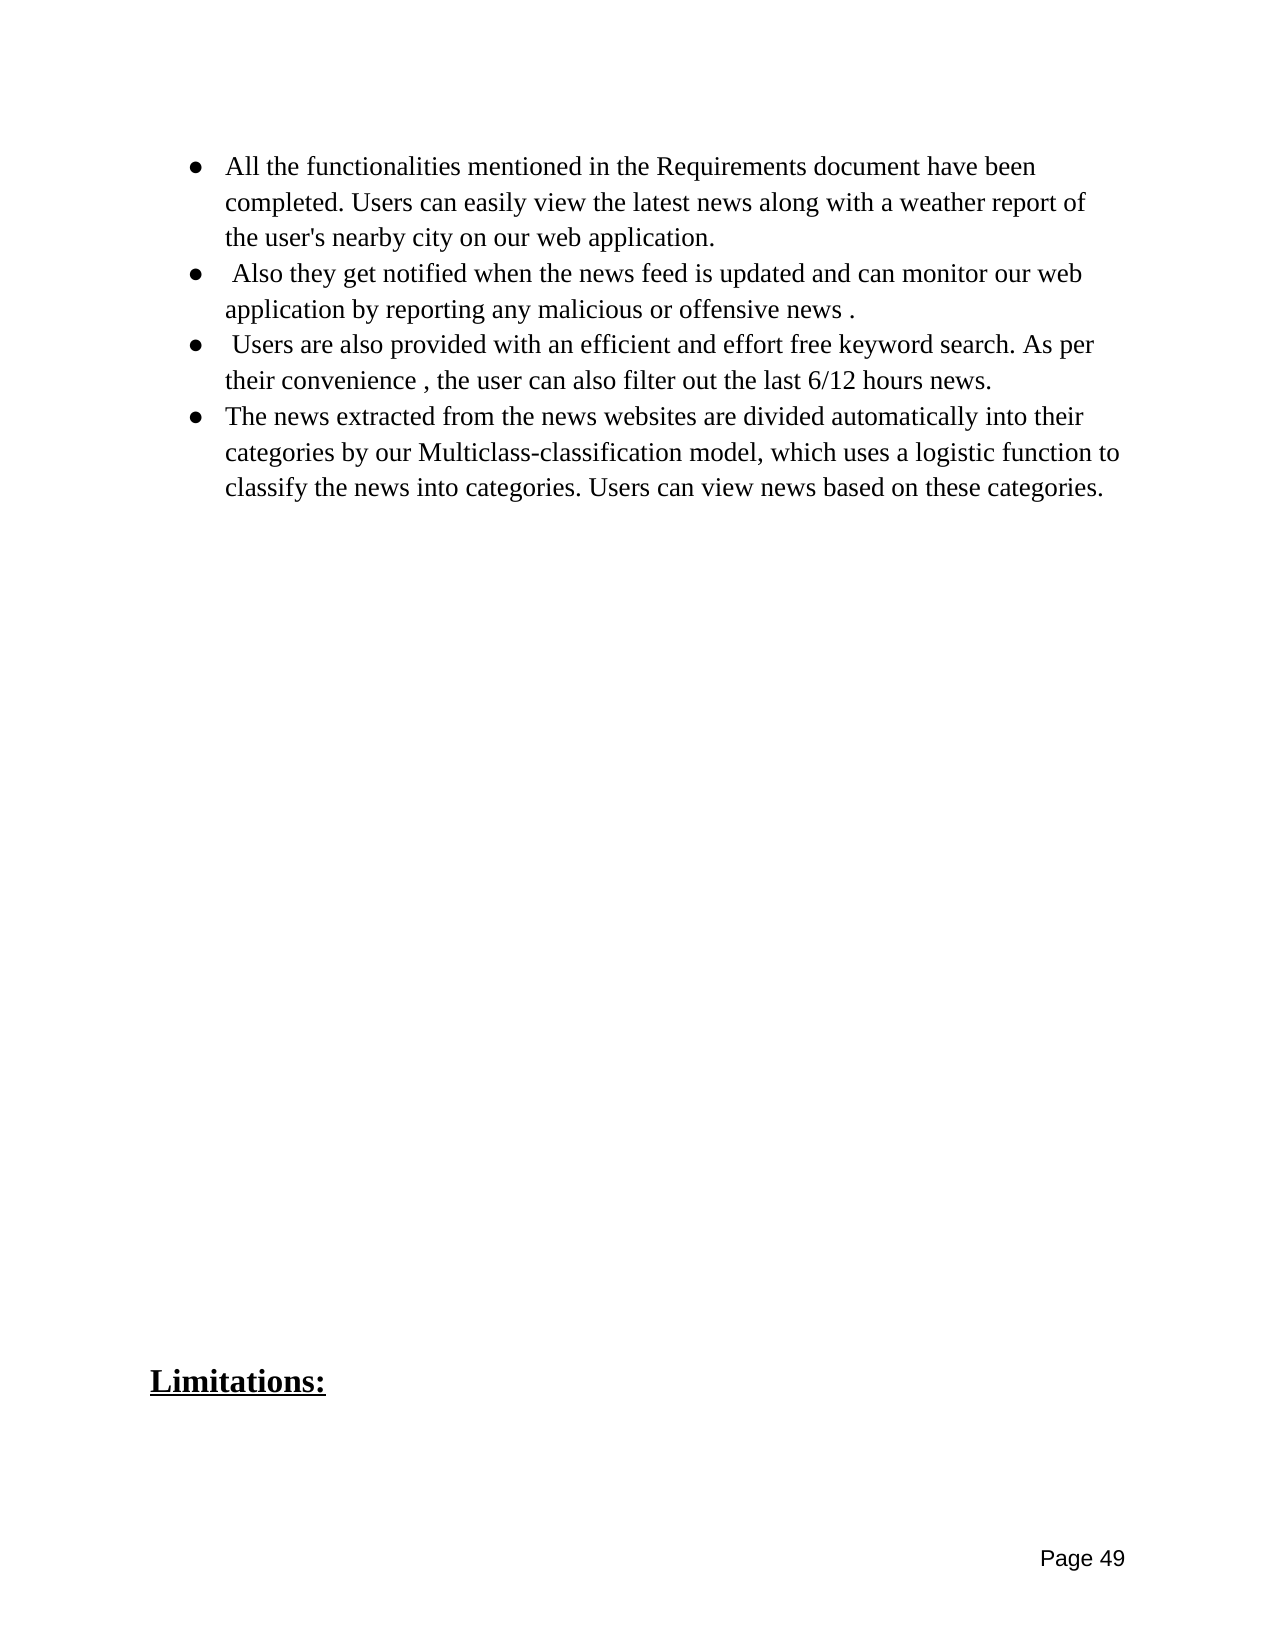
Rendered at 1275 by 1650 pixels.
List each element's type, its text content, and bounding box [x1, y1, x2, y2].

list All the functionalities mentioned in the Requirements document have been completed. Users can easily view the latest news along with a weather report of the user's nearby city on our web application. [187, 150, 1125, 253]
list Users are also provided with an efficient and effort free keyword search. As per their convenience , the user can also filter out the last 6/12 hours news. [187, 329, 1125, 396]
list Also they get notified when the news feed is updated and can monitor our web application by reporting any malicious or offensive news . [187, 257, 1125, 324]
text Limitations: [150, 1361, 1125, 1399]
list The news extracted from the news websites are divided automatically into their categories by our Multiclass-classification model, which uses a logistic function to classify the news into categories. Users can view news based on these categories. [187, 400, 1125, 503]
